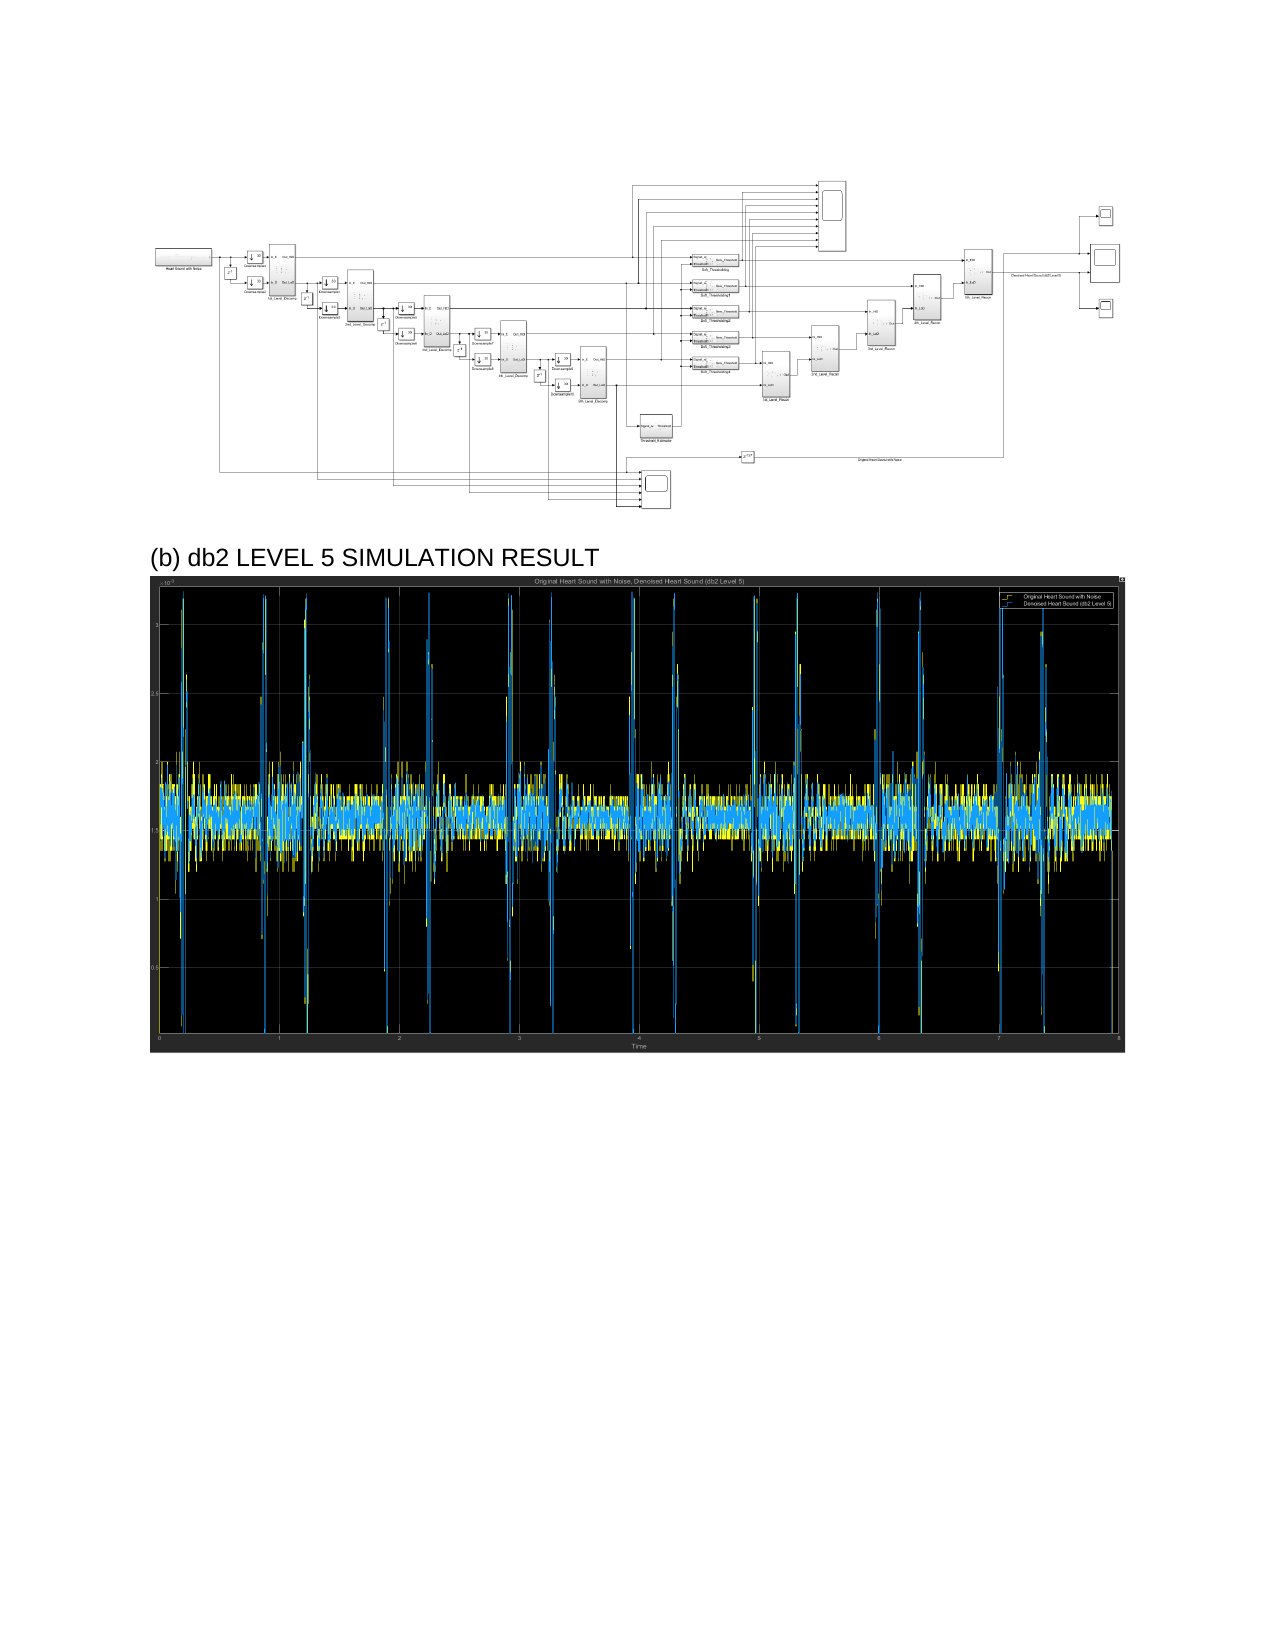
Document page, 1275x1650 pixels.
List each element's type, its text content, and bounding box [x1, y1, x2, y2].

picture [150, 576, 1125, 1054]
picture [150, 150, 1125, 540]
text (b) db2 LEVEL 5 SIMULATION RESULT [150, 543, 1125, 572]
